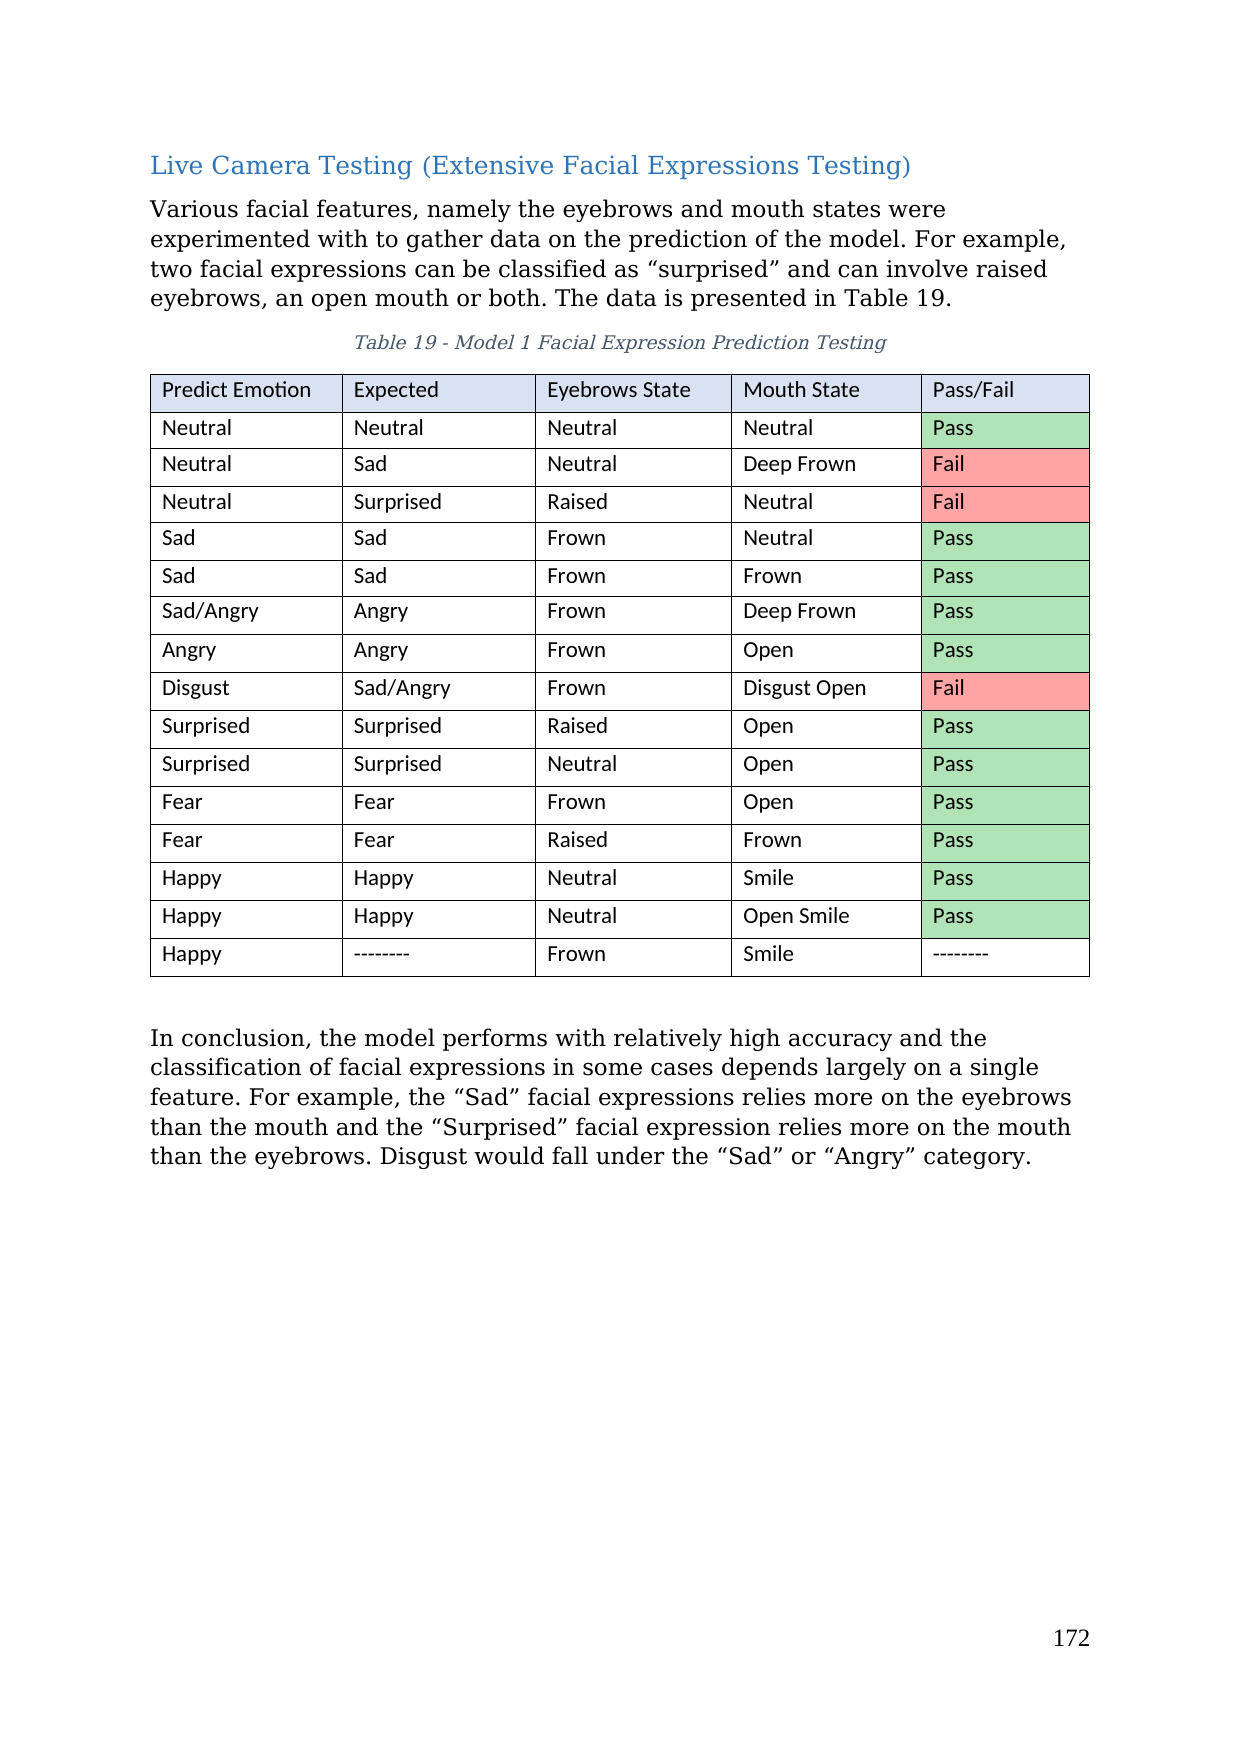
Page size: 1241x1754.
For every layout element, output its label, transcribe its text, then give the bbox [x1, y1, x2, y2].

table_cell Fear [151, 787, 342, 824]
subtitle Live Camera Testing (Extensive Facial Expressions Testing) [150, 150, 1090, 180]
table_cell Neutral [151, 413, 342, 448]
table_cell Sad [343, 561, 535, 596]
text Various facial features, namely the eyebrows and mouth states were experimented with to gather data on the prediction of the model. For example, two facial expressions can be classified as “surprised” and can involve raised eyebrows, an open mouth or both. The data is presented in Table 19. [150, 195, 1090, 312]
text In conclusion, the model performs with relatively high accuracy and the classification of facial expressions in some cases depends largely on a single feature. For example, the “Sad” facial expressions relies more on the eyebrows than the mouth and the “Surprised” facial expression relies more on the mouth than the eyebrows. Disgust would fall under the “Sad” or “Angry” category. [150, 1023, 1090, 1169]
table_header Expected [343, 375, 535, 412]
table_cell Neutral [732, 487, 921, 522]
table_cell Pass [922, 825, 1089, 862]
table_cell Fear [343, 825, 535, 862]
table_cell Happy [343, 901, 535, 938]
table_cell Neutral [536, 449, 731, 486]
table_cell Neutral [732, 523, 921, 560]
table_cell Open Smile [732, 901, 921, 938]
table_cell Sad/Angry [343, 673, 535, 710]
table_cell Neutral [151, 449, 342, 486]
table_cell Frown [732, 561, 921, 596]
table_cell Surprised [343, 711, 535, 748]
table_cell Sad [151, 561, 342, 596]
table_cell Neutral [536, 901, 731, 938]
table_cell Angry [343, 597, 535, 634]
table_header Mouth State [732, 375, 921, 412]
table_cell -------- [343, 939, 535, 976]
table_cell Pass [922, 749, 1089, 786]
table_cell Surprised [151, 711, 342, 748]
table_cell Pass [922, 711, 1089, 748]
table_cell Pass [922, 413, 1089, 448]
table_cell Neutral [343, 413, 535, 448]
table_cell Neutral [732, 413, 921, 448]
table_header Predict Emotion [151, 375, 342, 412]
table_cell Angry [343, 635, 535, 672]
table_header Eyebrows State [536, 375, 731, 412]
table_cell Frown [536, 635, 731, 672]
table_cell Neutral [151, 487, 342, 522]
table_cell Pass [922, 635, 1089, 672]
table_cell Frown [732, 825, 921, 862]
table_header Pass/Fail [922, 375, 1089, 412]
table_cell Pass [922, 787, 1089, 824]
table_cell Fear [343, 787, 535, 824]
table_cell Pass [922, 523, 1089, 560]
table_cell Frown [536, 523, 731, 560]
table_cell Fail [922, 449, 1089, 486]
table_cell Pass [922, 901, 1089, 938]
table_cell Open [732, 749, 921, 786]
table_cell Raised [536, 711, 731, 748]
table_cell Happy [151, 863, 342, 900]
table_cell Frown [536, 561, 731, 596]
table_cell Frown [536, 939, 731, 976]
table_cell Sad [343, 523, 535, 560]
table_cell Pass [922, 597, 1089, 634]
table_cell Deep Frown [732, 597, 921, 634]
table_cell -------- [922, 939, 1089, 976]
table_cell Surprised [151, 749, 342, 786]
table_cell Sad [343, 449, 535, 486]
table_cell Fear [151, 825, 342, 862]
table_cell Sad [151, 523, 342, 560]
table_cell Pass [922, 863, 1089, 900]
table_cell Frown [536, 597, 731, 634]
table_cell Smile [732, 863, 921, 900]
table_cell Fail [922, 487, 1089, 522]
table_cell Smile [732, 939, 921, 976]
table_cell Happy [151, 901, 342, 938]
table_cell Happy [151, 939, 342, 976]
table_cell Deep Frown [732, 449, 921, 486]
table_cell Pass [922, 561, 1089, 596]
table_cell Disgust [151, 673, 342, 710]
table_cell Sad/Angry [151, 597, 342, 634]
table_cell Surprised [343, 749, 535, 786]
table_cell Neutral [536, 863, 731, 900]
table_cell Open [732, 787, 921, 824]
table_cell Frown [536, 673, 731, 710]
table_cell Happy [343, 863, 535, 900]
text Table 19 - Model 1 Facial Expression Prediction Testing [150, 330, 1090, 353]
table_cell Raised [536, 825, 731, 862]
table_cell Open [732, 711, 921, 748]
table_cell Disgust Open [732, 673, 921, 710]
table_cell Neutral [536, 749, 731, 786]
table_cell Fail [922, 673, 1089, 710]
table_cell Angry [151, 635, 342, 672]
table_cell Frown [536, 787, 731, 824]
table_cell Neutral [536, 413, 731, 448]
table_cell Surprised [343, 487, 535, 522]
table_cell Raised [536, 487, 731, 522]
table_cell Open [732, 635, 921, 672]
